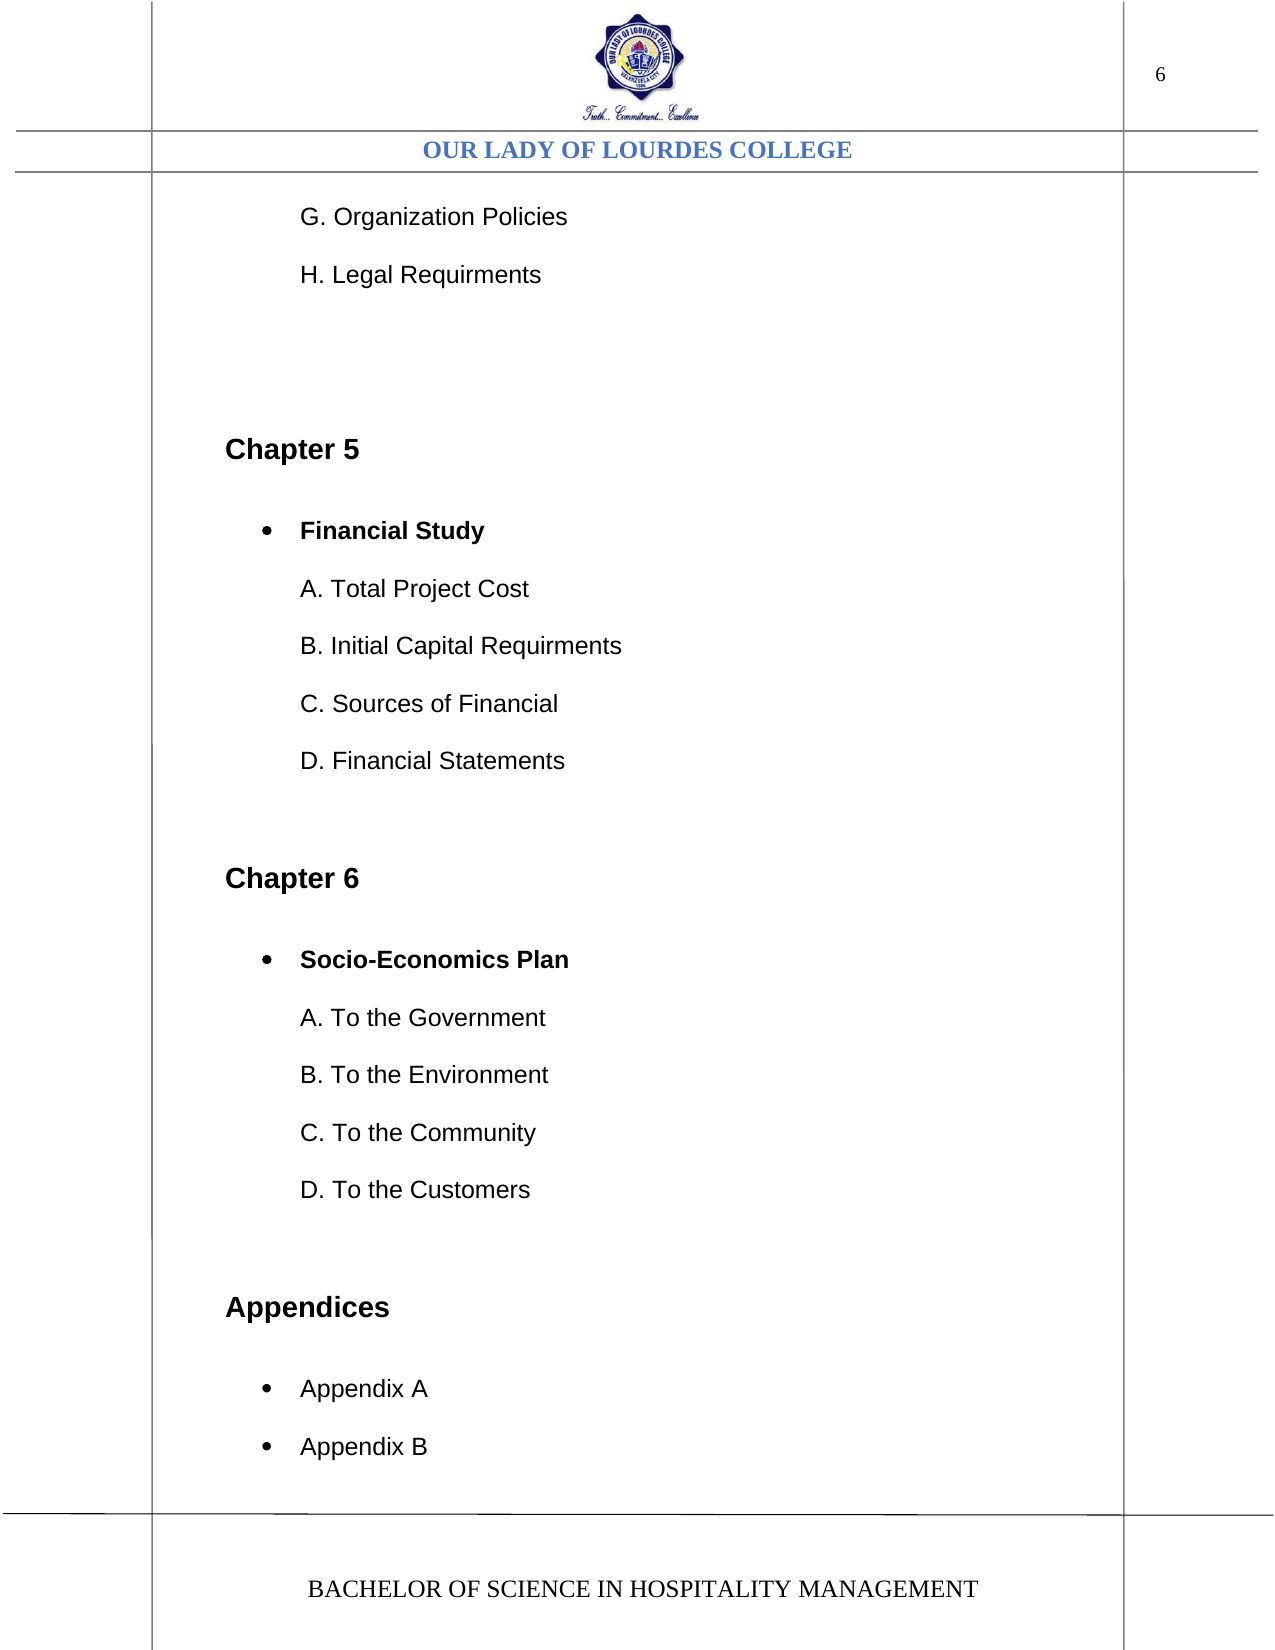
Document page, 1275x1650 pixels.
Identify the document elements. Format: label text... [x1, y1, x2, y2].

text Chapter 6 [150, 861, 1125, 895]
list B. Initial Capital Requirments [300, 631, 1125, 660]
text Appendices [150, 1290, 1125, 1324]
list Financial Study [262, 516, 1125, 545]
list C. To the Community [300, 1118, 1125, 1146]
text Chapter 5 [150, 432, 1125, 466]
list D. To the Customers [300, 1175, 1125, 1204]
list Appendix B [262, 1432, 1125, 1460]
list B. To the Environment [300, 1060, 1125, 1089]
list Appendix A [262, 1374, 1125, 1403]
list H. Legal Requirments [300, 260, 1125, 288]
list A. To the Government [300, 1003, 1125, 1031]
picture [580, 6, 701, 127]
list A. Total Project Cost [300, 574, 1125, 602]
list G. Organization Policies [300, 166, 1125, 231]
list D. Financial Statements [300, 746, 1125, 775]
list C. Sources of Financial [300, 689, 1125, 717]
list Socio-Economics Plan [262, 945, 1125, 974]
